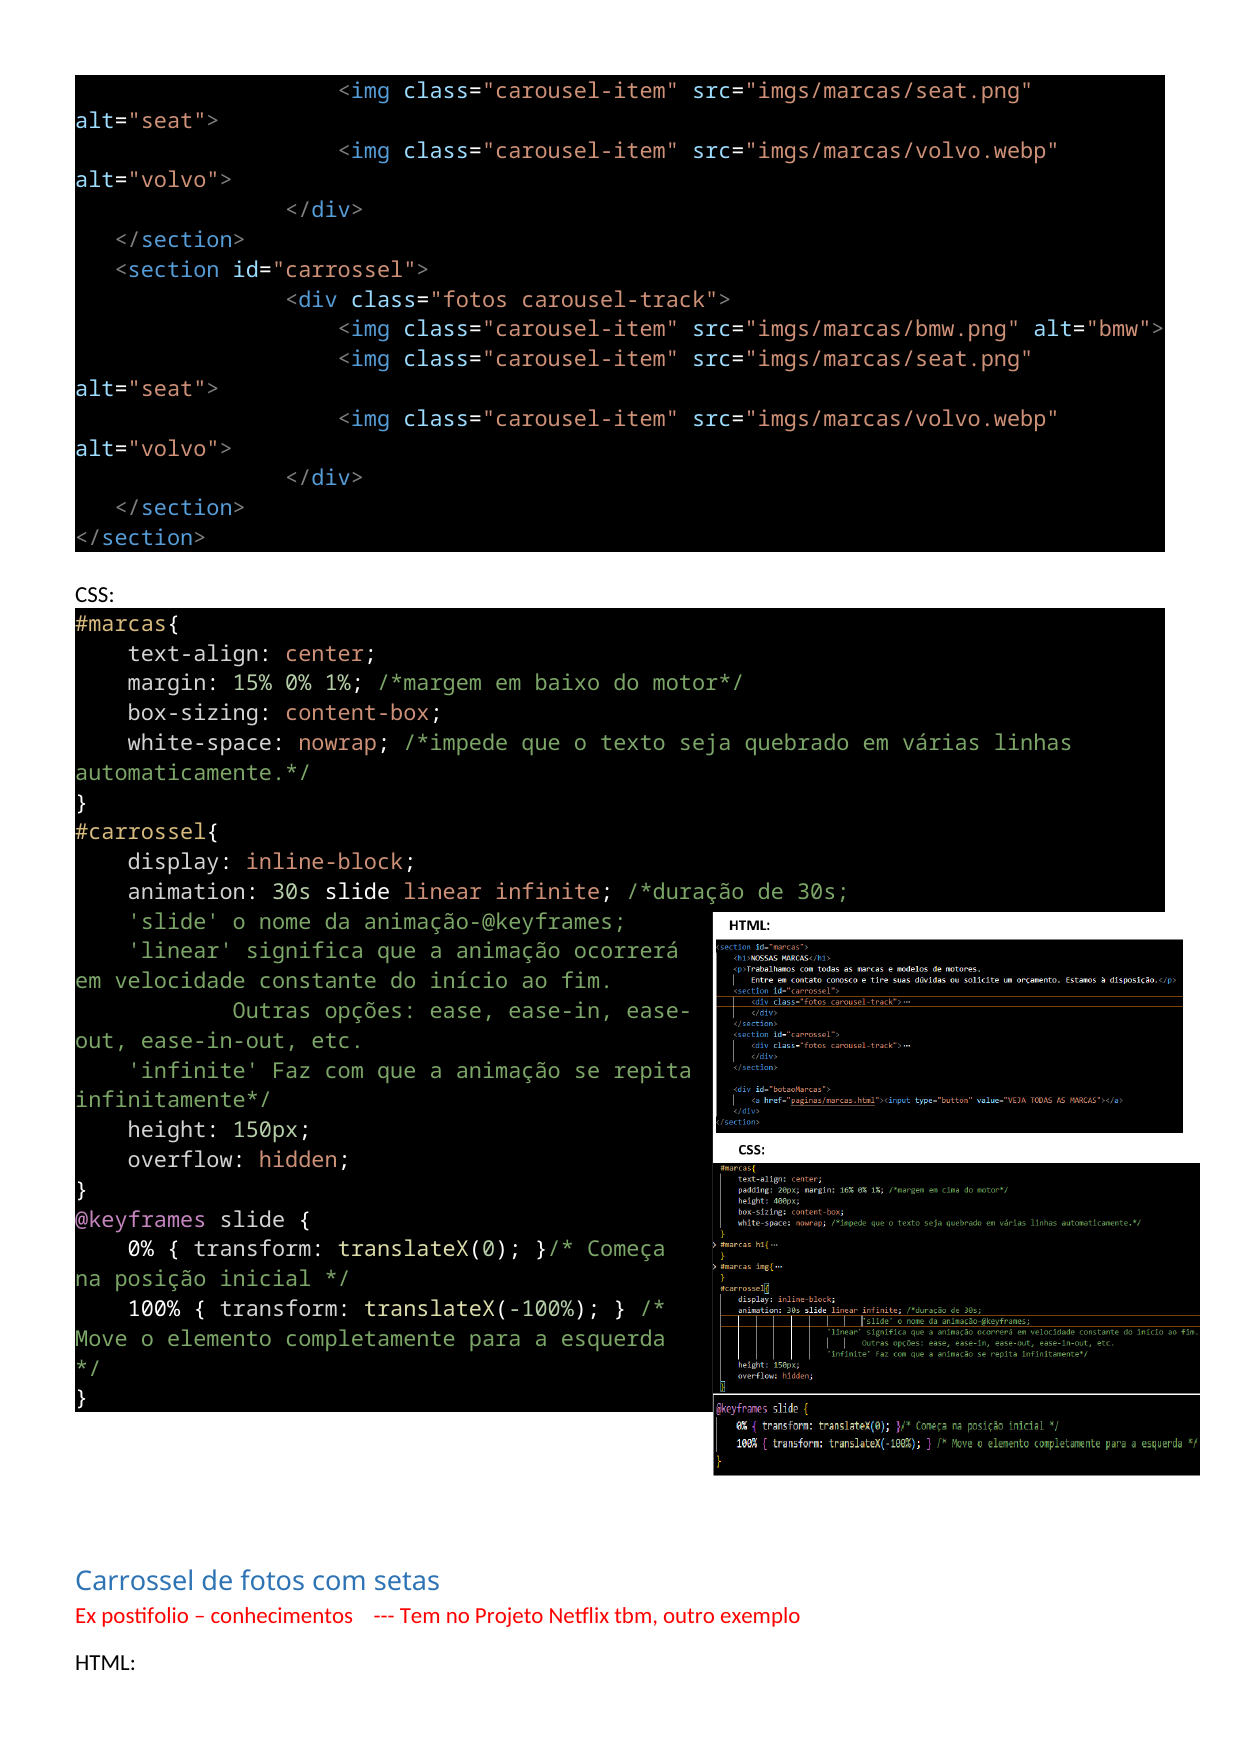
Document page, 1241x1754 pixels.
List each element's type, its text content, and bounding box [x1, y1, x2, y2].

text <img class="carousel-item" src="imgs/marcas/volvo.webp" alt="volvo"> [75, 403, 1165, 462]
text box-sizing: content-box; [75, 697, 1165, 727]
text </section> [75, 522, 1165, 552]
text 'infinite' Faz com que a animação se repita infinitamente*/ [75, 1054, 712, 1114]
text </div> [75, 462, 1165, 492]
text } [75, 1382, 712, 1412]
text } [75, 786, 1165, 816]
text overflow: hidden; [75, 1144, 712, 1174]
text </section> [75, 492, 1165, 522]
text <section id="carrossel"> [75, 254, 1165, 283]
text 100% { transform: translateX(-100%); } /* Move o elemento completamente para a esquerda */ [75, 1293, 712, 1382]
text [75, 313, 1165, 343]
text #marcas{ [75, 608, 1165, 637]
text </section> [75, 224, 1165, 254]
text margin: 15% 0% 1%; /*margem em baixo do motor*/ [75, 667, 1165, 697]
text text-align: center; [75, 637, 1165, 667]
text CSS: [75, 580, 1165, 608]
text height: 150px; [75, 1114, 712, 1144]
text <img class="carousel-item" src="imgs/marcas/seat.png" alt="seat"> [75, 343, 1165, 403]
text <img class="carousel-item" src="imgs/marcas/volvo.webp" alt="volvo"> [75, 134, 1165, 194]
text 'linear' significa que a animação ocorrerá em velocidade constante do início ao fim. [75, 935, 712, 995]
text animation: 30s slide linear infinite; /*duração de 30s; [75, 876, 1165, 906]
text Ex postifolio – conhecimentos --- Tem no Projeto Netflix tbm, outro exemplo [75, 1602, 1165, 1630]
text #carrossel{ [75, 816, 1165, 846]
text <img class="carousel-item" src="imgs/marcas/seat.png" alt="seat"> [75, 75, 1165, 134]
text 0% { transform: translateX(0); }/* Começa na posição inicial */ [75, 1233, 712, 1293]
subtitle Carrossel de fotos com setas [75, 1562, 1165, 1599]
text 'slide' o nome da animação-@keyframes; [75, 906, 1165, 935]
text Outras opções: ease, ease-in, ease-out, ease-in-out, etc. [75, 995, 712, 1054]
text white-space: nowrap; /*impede que o texto seja quebrado em várias linhas automaticamente.*/ [75, 727, 1165, 786]
picture [712, 912, 1200, 1485]
text } [75, 1174, 712, 1203]
text @keyframes slide { [75, 1203, 712, 1233]
text display: inline-block; [75, 846, 1165, 876]
text <div class="fotos carousel-track"> [75, 283, 1165, 313]
text HTML: [75, 1648, 1165, 1677]
text </div> [75, 194, 1165, 224]
